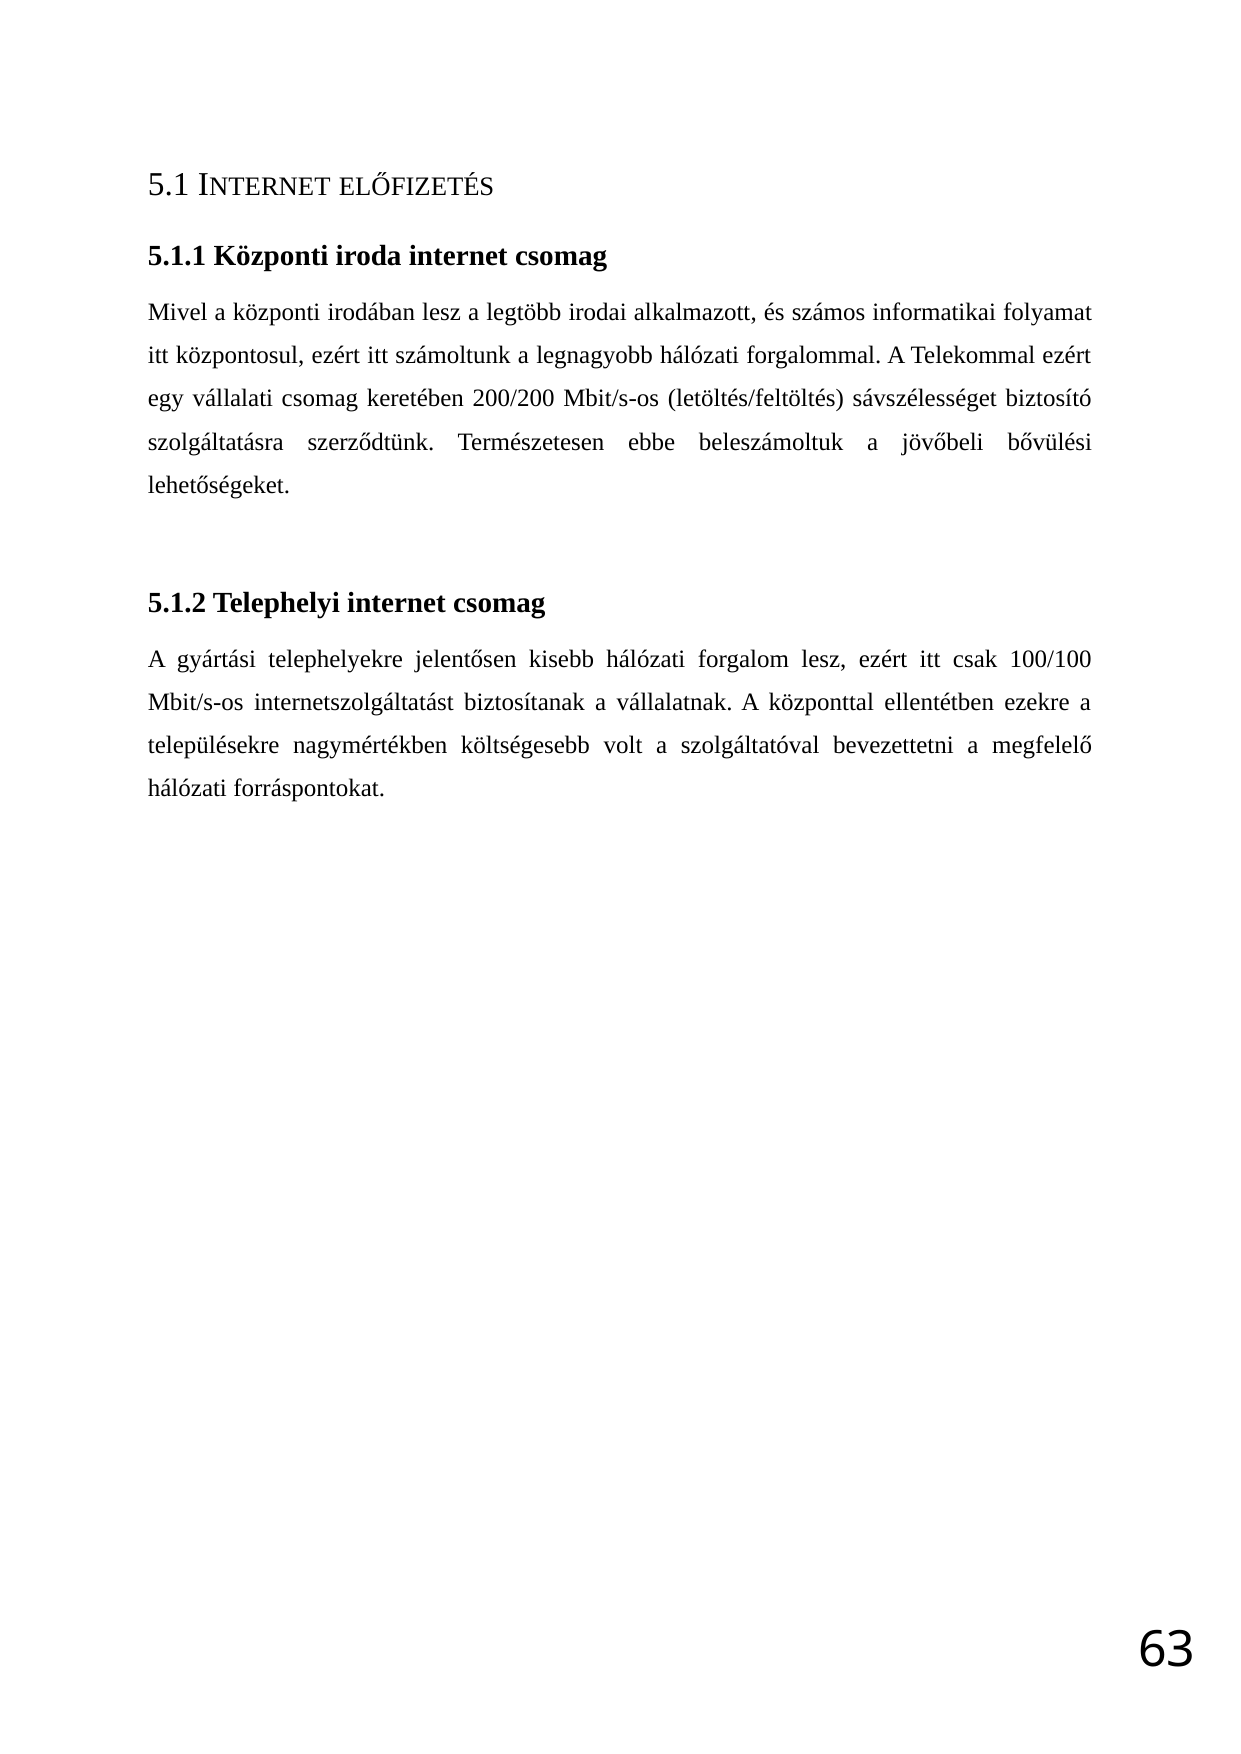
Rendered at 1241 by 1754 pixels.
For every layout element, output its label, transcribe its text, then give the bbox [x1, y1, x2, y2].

subtitle 5.1.1 Központi iroda internet csomag [148, 238, 1092, 272]
text Mivel a központi irodában lesz a legtöbb irodai alkalmazott, és számos informatikai folyamat itt központosul, ezért itt számoltunk a legnagyobb hálózati forgalommal. A Telekommal ezért egy vállalati csomag keretében 200/200 Mbit/s-os (letöltés/feltöltés) sávszélességet biztosító szolgáltatásra szerződtünk. Természetesen ebbe beleszámoltuk a jövőbeli bővülési lehetőségeket. [148, 297, 1092, 498]
subtitle 5.1.2 Telephelyi internet csomag [148, 585, 1092, 619]
text A gyártási telephelyekre jelentősen kisebb hálózati forgalom lesz, ezért itt csak 100/100 Mbit/s-os internetszolgáltatást biztosítanak a vállalatnak. A központtal ellentétben ezekre a településekre nagymértékben költségesebb volt a szolgáltatóval bevezettetni a megfelelő hálózati forráspontokat. [148, 644, 1092, 802]
subtitle 5.1 Internet előfizetés [148, 164, 1092, 203]
